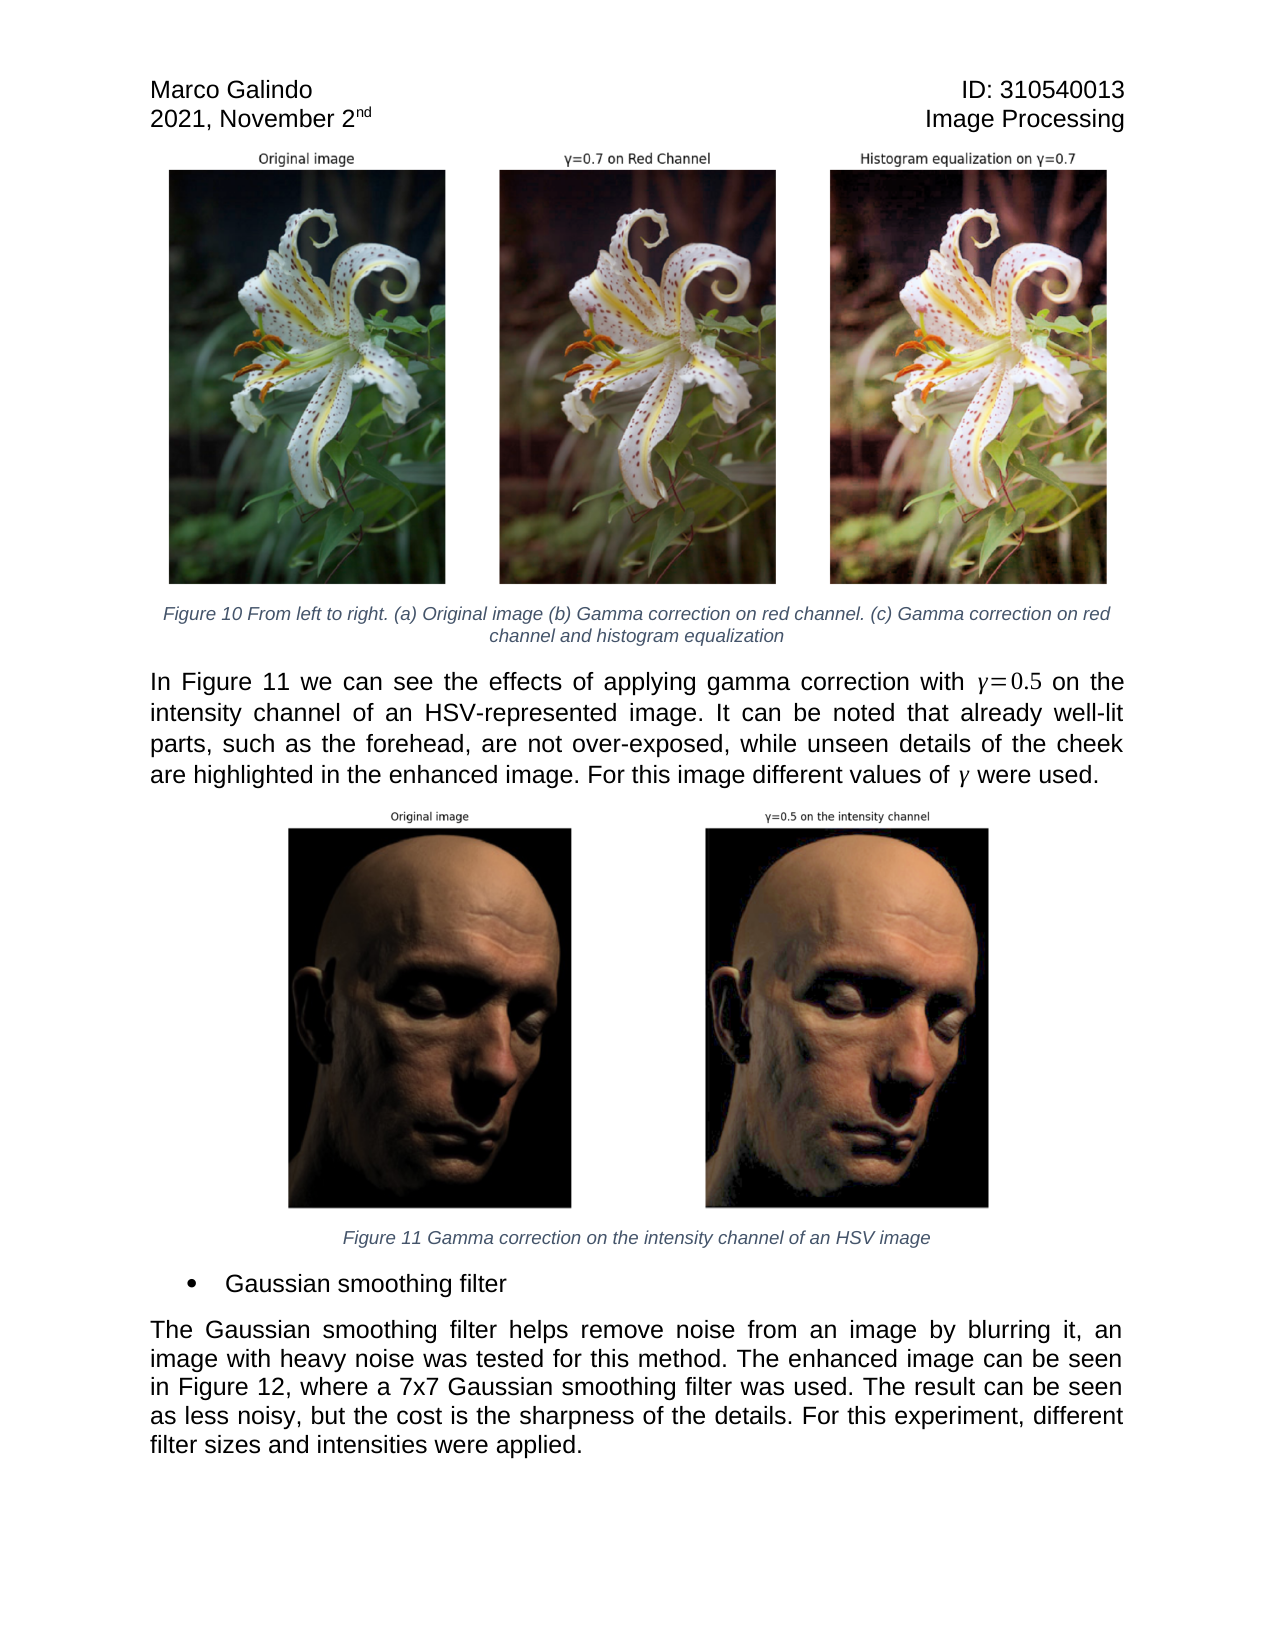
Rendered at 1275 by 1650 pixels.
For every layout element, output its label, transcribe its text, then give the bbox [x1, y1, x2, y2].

picture [164, 150, 1111, 587]
text In Figure 11 we can see the effects of applying gamma correction with on the intensity channel of an HSV-represented image. It can be noted that already well-lit parts, such as the forehead, are not over-exposed, while unseen details of the cheek are highlighted in the enhanced image. For this image different values of were used. [150, 667, 1125, 789]
text Figure 11 Gamma correction on the intensity channel of an HSV image [150, 1227, 1125, 1248]
text Figure 10 From left to right. (a) Original image (b) Gamma correction on red channel. (c) Gamma correction on red channel and histogram equalization [150, 603, 1125, 646]
text The Gaussian smoothing filter helps remove noise from an image by blurring it, an image with heavy noise was tested for this method. The enhanced image can be seen in Figure 12, where a 7x7 Gaussian smoothing filter was used. The result can be seen as less noisy, but the cost is the sharpness of the details. For this experiment, different filter sizes and intensities were applied. [150, 1315, 1125, 1459]
list Gaussian smoothing filter [187, 1269, 1125, 1298]
picture [285, 807, 991, 1211]
